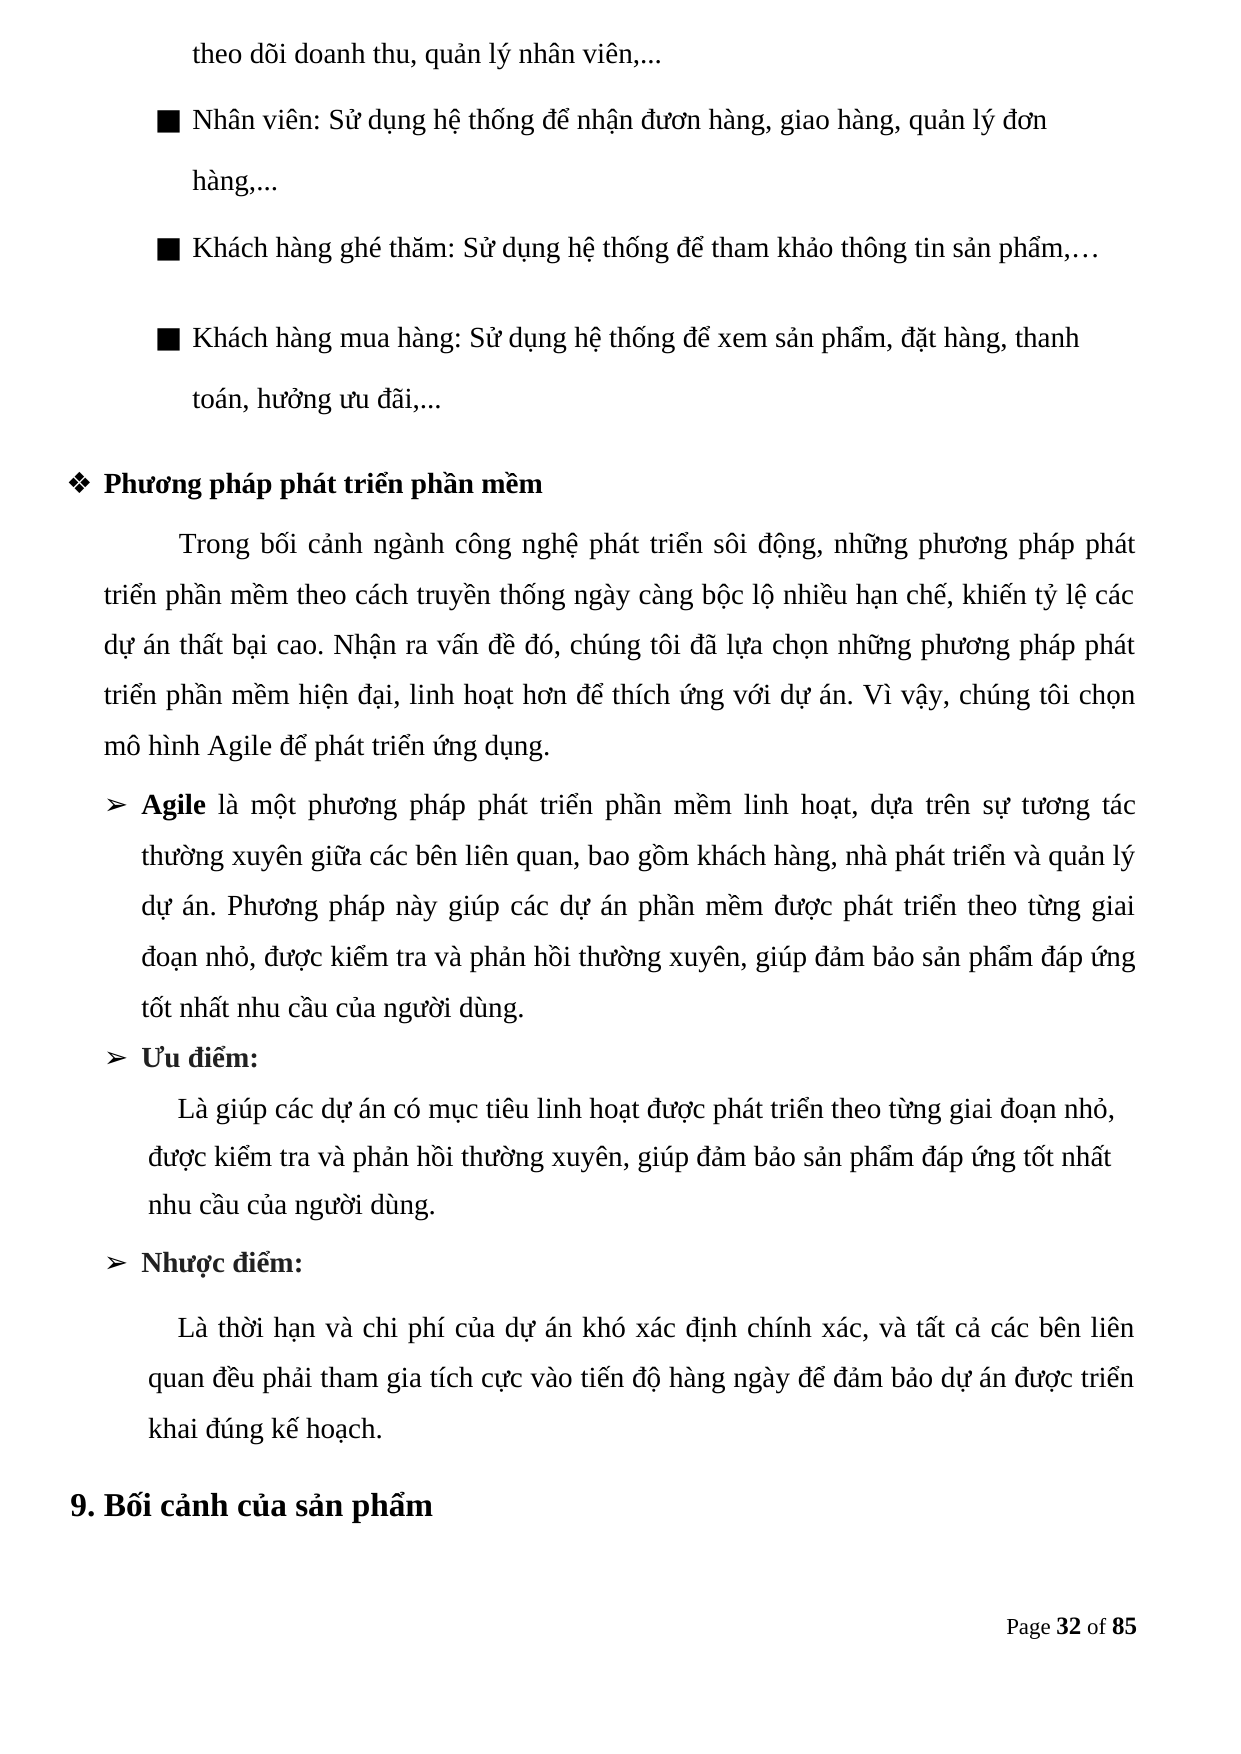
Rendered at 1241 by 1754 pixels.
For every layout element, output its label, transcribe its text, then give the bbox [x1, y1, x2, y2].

list Khách hàng ghé thăm: Sử dụng hệ thống để tham khảo thông tin sản phẩm,… [154, 214, 1137, 274]
list Nhân viên: Sử dụng hệ thống để nhận đươn hàng, giao hàng, quản lý đơn hàng,... [154, 87, 1137, 197]
list Khách hàng mua hàng: Sử dụng hệ thống để xem sản phẩm, đặt hàng, thanh toán, hưởng ưu đãi,... [154, 304, 1137, 415]
list Ưu điểm: [103, 1040, 1137, 1076]
subtitle Bối cảnh của sản phẩm [70, 1486, 1137, 1524]
subtitle Phương pháp phát triển phần mềm [66, 450, 1137, 510]
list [154, 36, 1137, 69]
list Nhược điểm: [103, 1245, 1137, 1281]
list Agile là một phương pháp phát triển phần mềm linh hoạt, dựa trên sự tương tác thường xuyên giữa các bên liên quan, bao gồm khách hàng, nhà phát triển và quản lý dự án. Phương pháp này giúp các dự án phần mềm được phát triển theo từng giai đoạn nhỏ, được kiểm tra và phản hồi thường xuyên, giúp đảm bảo sản phẩm đáp ứng tốt nhất nhu cầu của người dùng. [103, 787, 1137, 1023]
text Trong bối cảnh ngành công nghệ phát triển sôi động, những phương pháp phát triển phần mềm theo cách truyền thống ngày càng bộc lộ nhiều hạn chế, khiến tỷ lệ các dự án thất bại cao. Nhận ra vấn đề đó, chúng tôi đã lựa chọn những phương pháp phát triển phần mềm hiện đại, linh hoạt hơn để thích ứng với dự án. Vì vậy, chúng tôi chọn mô hình Agile để phát triển ứng dụng. [103, 526, 1137, 761]
text Là giúp các dự án có mục tiêu linh hoạt được phát triển theo từng giai đoạn nhỏ, được kiểm tra và phản hồi thường xuyên, giúp đảm bảo sản phẩm đáp ứng tốt nhất nhu cầu của người dùng. [148, 1092, 1137, 1220]
text Là thời hạn và chi phí của dự án khó xác định chính xác, và tất cả các bên liên quan đều phải tham gia tích cực vào tiến độ hàng ngày để đảm bảo dự án được triển khai đúng kế hoạch. [148, 1310, 1137, 1444]
